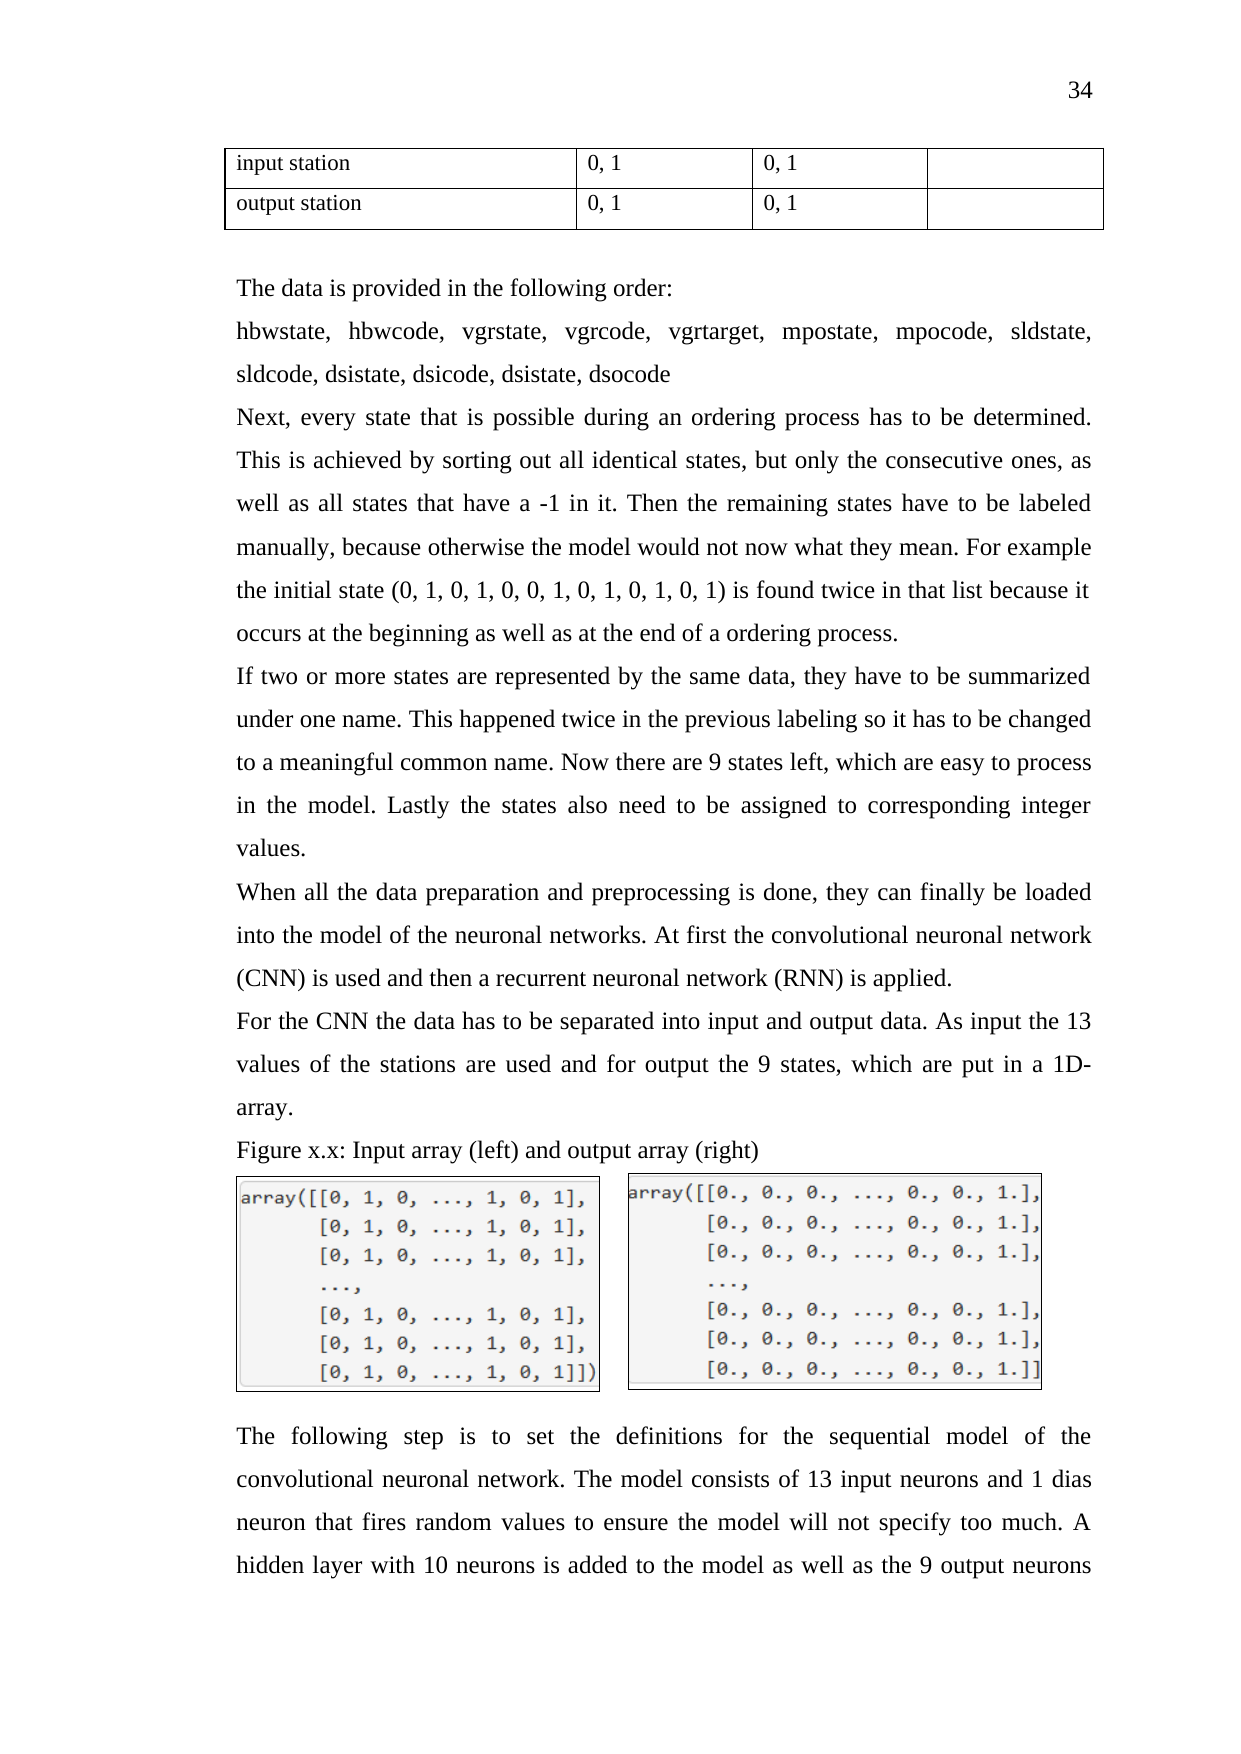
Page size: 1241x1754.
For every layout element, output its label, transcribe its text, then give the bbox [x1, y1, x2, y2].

table_cell 0, 1 [753, 189, 927, 229]
table_cell 0, 1 [577, 149, 752, 188]
picture [629, 1174, 1041, 1178]
text The data is provided in the following order: [236, 273, 1092, 302]
table_cell input station [226, 149, 576, 188]
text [236, 1178, 1092, 1579]
text For the CNN the data has to be separated into input and output data. As input the 13 values of the stations are used and for output the 9 states, which are put in a 1D-array. [236, 1006, 1092, 1121]
text hbwstate, hbwcode, vgrstate, vgrcode, vgrtarget, mpostate, mpocode, sldstate, sldcode, dsistate, dsicode, dsistate, dsocode [236, 316, 1092, 388]
table_cell [928, 149, 1103, 188]
text Figure x.x: Input array (left) and output array (right) [236, 1135, 1092, 1164]
table_cell 0, 1 [753, 149, 927, 188]
text When all the data preparation and preprocessing is done, they can finally be loaded into the model of the neuronal networks. At first the convolutional neuronal network (CNN) is used and then a recurrent neuronal network (RNN) is applied. [236, 877, 1092, 992]
text If two or more states are represented by the same data, they have to be summarized under one name. This happened twice in the previous labeling so it has to be changed to a meaningful common name. Now there are 9 states left, which are easy to process in the model. Lastly the states also need to be assigned to corresponding integer values. [236, 661, 1092, 862]
table_cell [928, 189, 1103, 229]
table_cell 0, 1 [577, 189, 752, 229]
text Next, every state that is possible during an ordering process has to be determined. This is achieved by sorting out all identical states, but only the consecutive ones, as well as all states that have a -1 in it. Then the remaining states have to be labeled manually, because otherwise the model would not now what they mean. For example the initial state (0, 1, 0, 1, 0, 0, 1, 0, 1, 0, 1, 0, 1) is found twice in that list because it occurs at the beginning as well as at the end of a ordering process. [236, 402, 1092, 647]
table_cell output station [226, 189, 576, 229]
